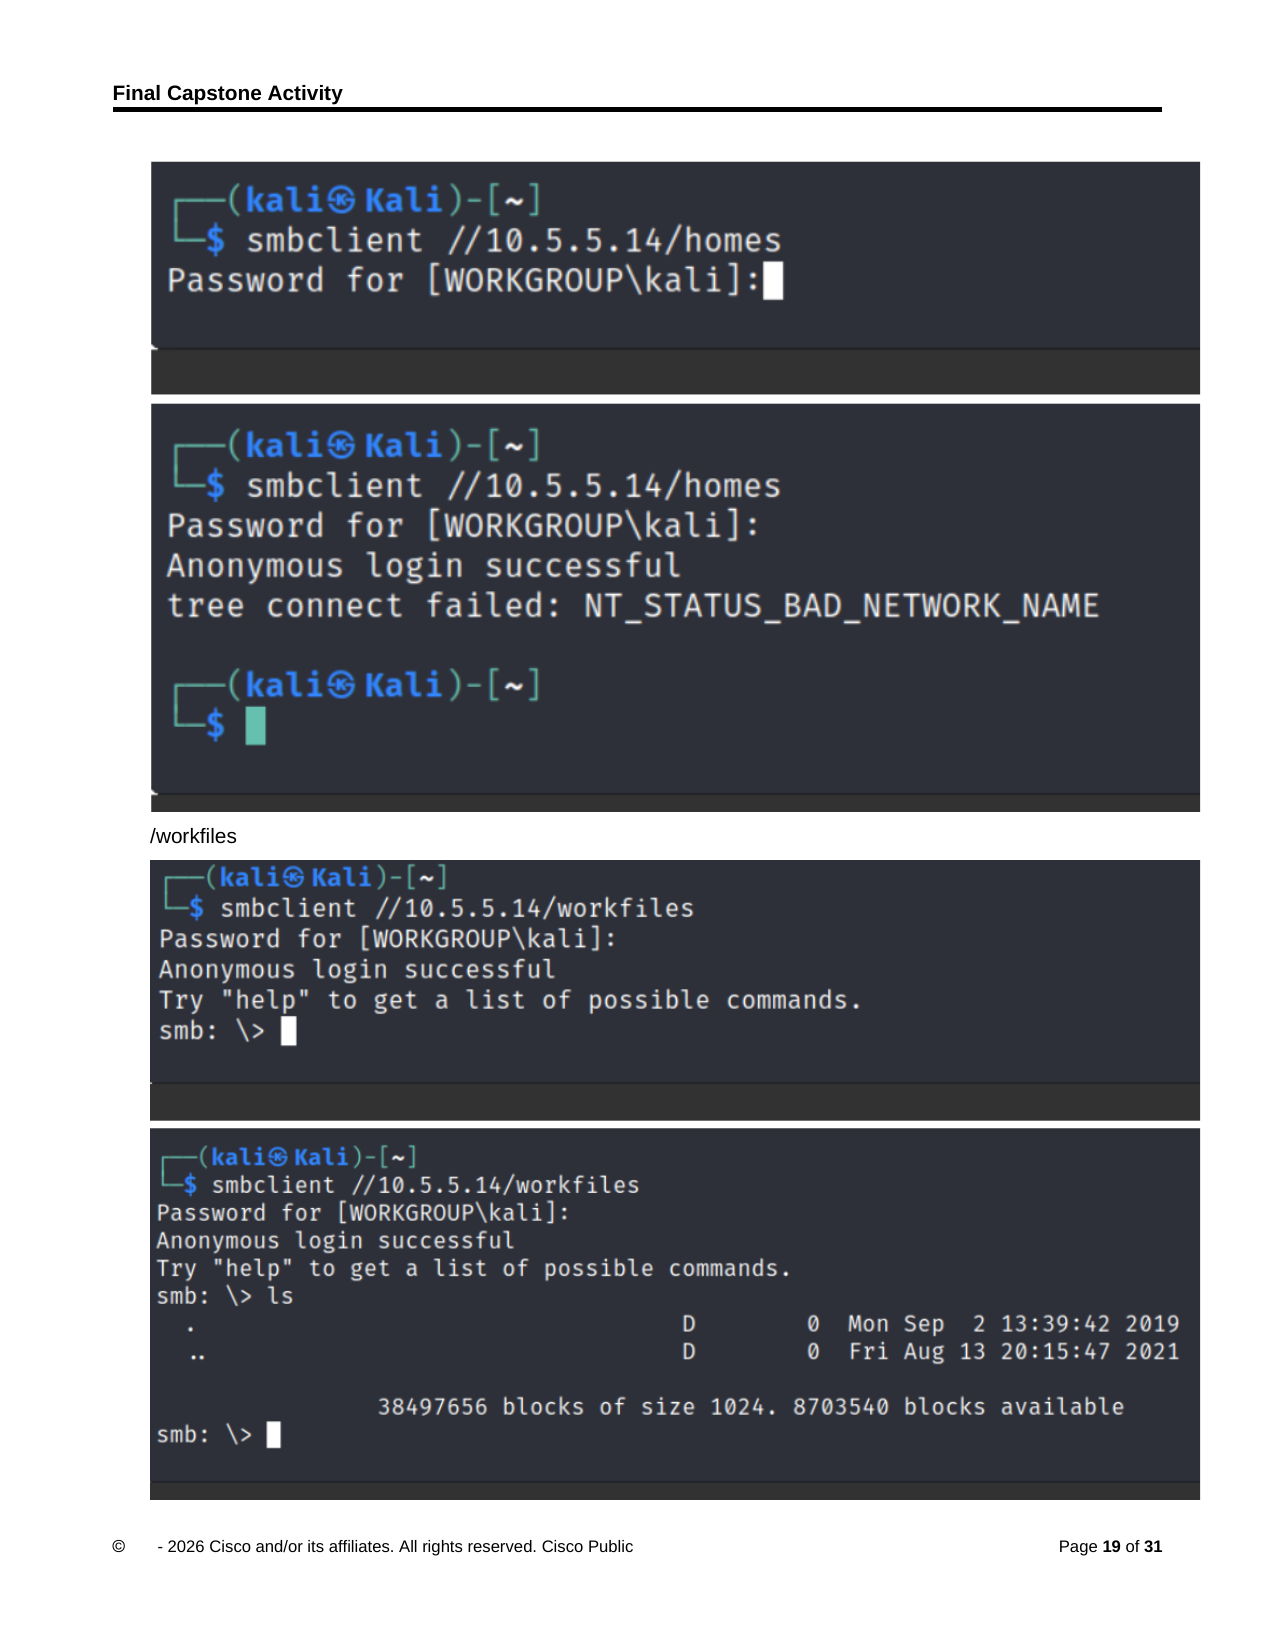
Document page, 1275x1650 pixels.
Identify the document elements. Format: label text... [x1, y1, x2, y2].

picture [150, 158, 1200, 812]
picture [150, 860, 1200, 1500]
text /workfiles [150, 824, 1162, 848]
